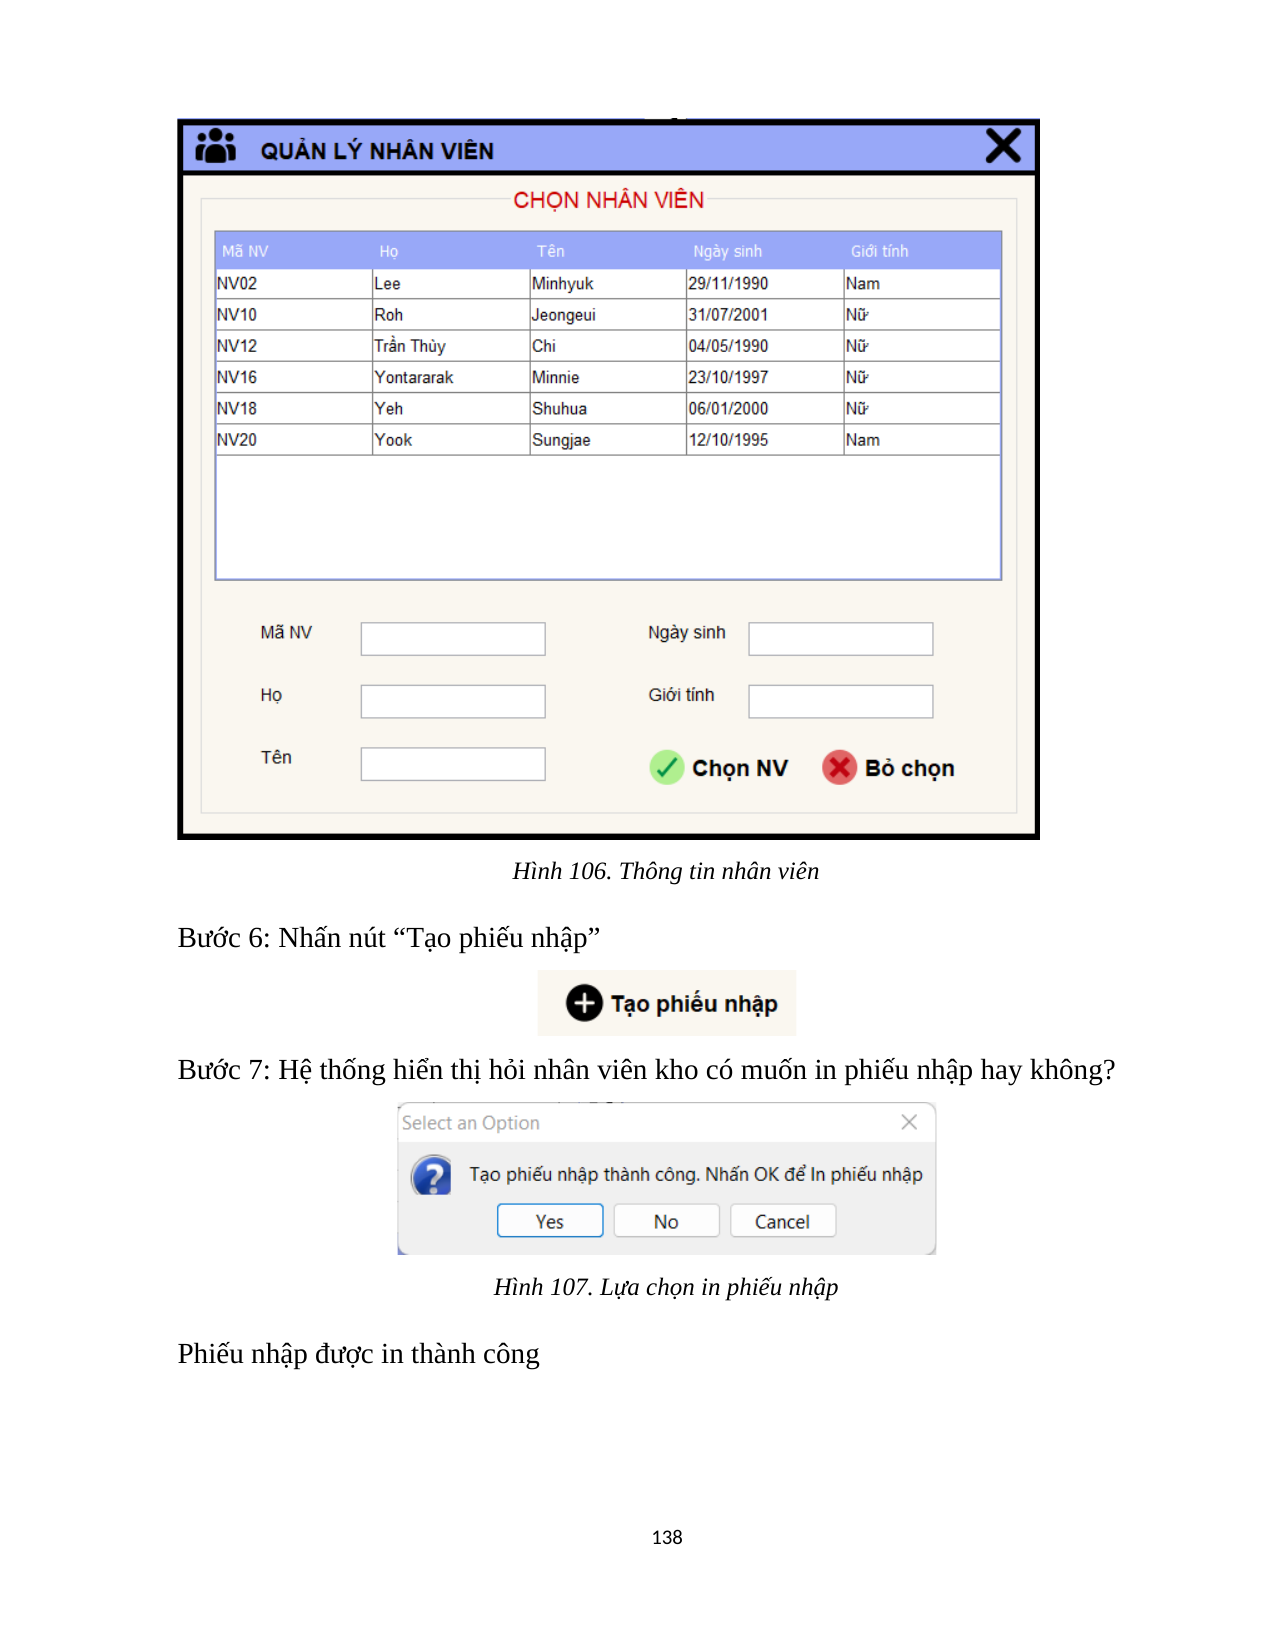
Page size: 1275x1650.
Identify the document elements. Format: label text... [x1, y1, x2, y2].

picture [397, 1102, 937, 1255]
text Bước 6: Nhấn nút “Tạo phiếu nhập” [177, 920, 1157, 954]
picture [537, 970, 797, 1036]
text Phiếu nhập được in thành công [177, 1336, 1157, 1369]
picture [177, 118, 1040, 840]
text Bước 7: Hệ thống hiển thị hỏi nhân viên kho có muốn in phiếu nhập hay không? [177, 1052, 1157, 1086]
